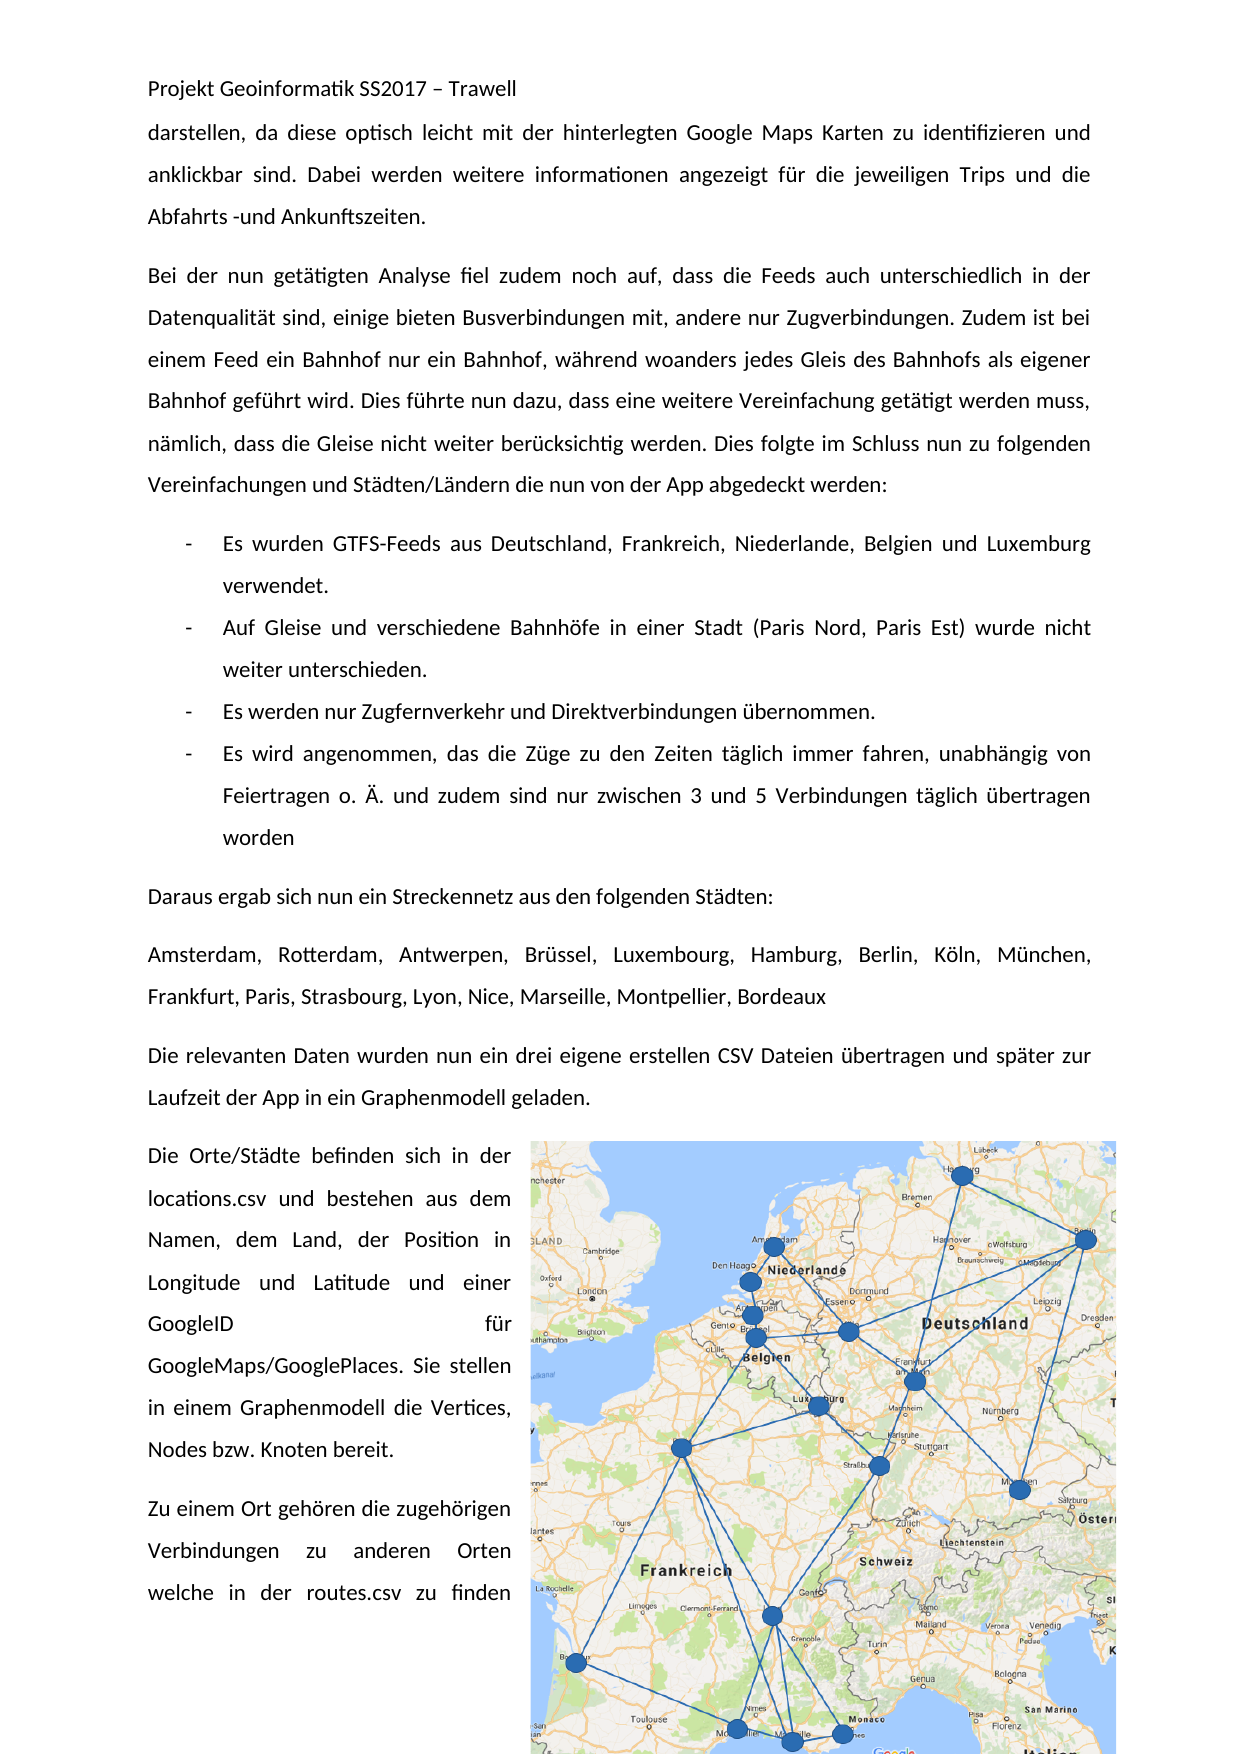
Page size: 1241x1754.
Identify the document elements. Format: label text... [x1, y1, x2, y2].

text Die relevanten Daten wurden nun ein drei eigene erstellen CSV Dateien übertragen und später zur Laufzeit der App in ein Graphenmodell geladen. [148, 1041, 1093, 1111]
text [148, 118, 1093, 230]
list Es wurden GTFS-Feeds aus Deutschland, Frankreich, Niederlande, Belgien und Luxemburg verwendet. [185, 529, 1093, 599]
list Es werden nur Zugfernverkehr und Direktverbindungen übernommen. [185, 697, 1093, 725]
picture [530, 1141, 1117, 1754]
text Bei der nun getätigten Analyse fiel zudem noch auf, dass die Feeds auch unterschiedlich in der Datenqualität sind, einige bieten Busverbindungen mit, andere nur Zugverbindungen. Zudem ist bei einem Feed ein Bahnhof nur ein Bahnhof, während woanders jedes Gleis des Bahnhofs als eigener Bahnhof geführt wird. Dies führte nun dazu, dass eine weitere Vereinfachung getätigt werden muss, nämlich, dass die Gleise nicht weiter berücksichtig werden. Dies folgte im Schluss nun zu folgenden Vereinfachungen und Städten/Ländern die nun von der App abgedeckt werden: [148, 261, 1093, 499]
text Amsterdam, Rotterdam, Antwerpen, Brüssel, Luxembourg, Hamburg, Berlin, Köln, München, Frankfurt, Paris, Strasbourg, Lyon, Nice, Marseille, Montpellier, Bordeaux [148, 940, 1093, 1010]
list Es wird angenommen, das die Züge zu den Zeiten täglich immer fahren, unabhängig von Feiertragen o. Ä. und zudem sind nur zwischen 3 und 5 Verbindungen täglich übertragen worden [185, 739, 1093, 851]
text Die Orte/Städte befinden sich in der locations.csv und bestehen aus dem Namen, dem Land, der Position in Longitude und Latitude und einer GoogleID für GoogleMaps/GooglePlaces. Sie stellen in einem Graphenmodell die Vertices, Nodes bzw. Knoten bereit. [148, 1142, 530, 1463]
text Daraus ergab sich nun ein Streckennetz aus den folgenden Städten: [148, 882, 1093, 910]
list Auf Gleise und verschiedene Bahnhöfe in einer Stadt (Paris Nord, Paris Est) wurde nicht weiter unterschieden. [185, 613, 1093, 683]
